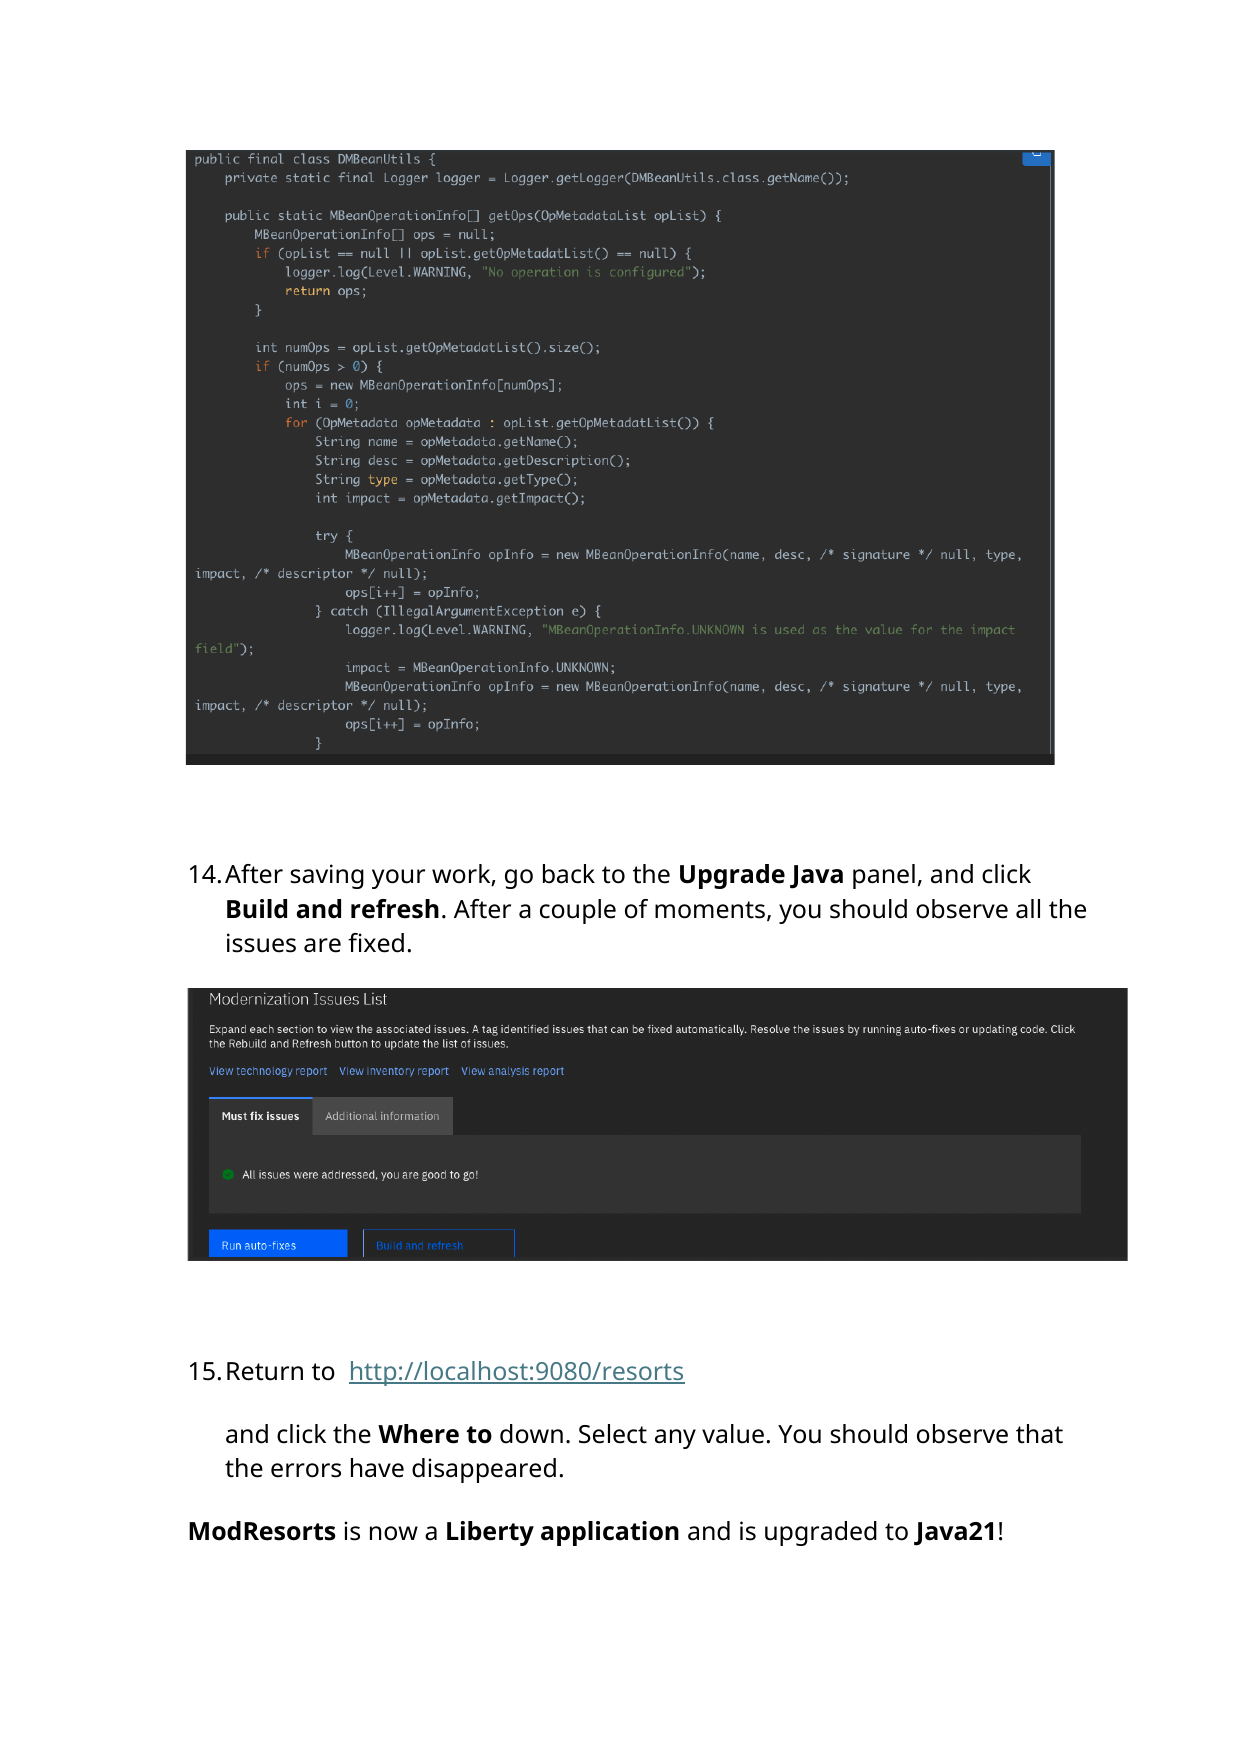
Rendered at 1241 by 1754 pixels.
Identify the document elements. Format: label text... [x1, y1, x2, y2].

text and click the Where to down. Select any value. You should observe that the errors have disappeared. [225, 1416, 1090, 1484]
text ModResorts is now a Liberty application and is upgraded to Java21! [187, 1514, 1090, 1548]
picture [187, 988, 1128, 1261]
picture [185, 150, 1055, 765]
list Return to http://localhost:9080/resorts [187, 1353, 1090, 1387]
list After saving your work, go back to the Upgrade Java panel, and click Build and refresh. After a couple of moments, you should observe all the issues are fixed. [187, 857, 1090, 959]
